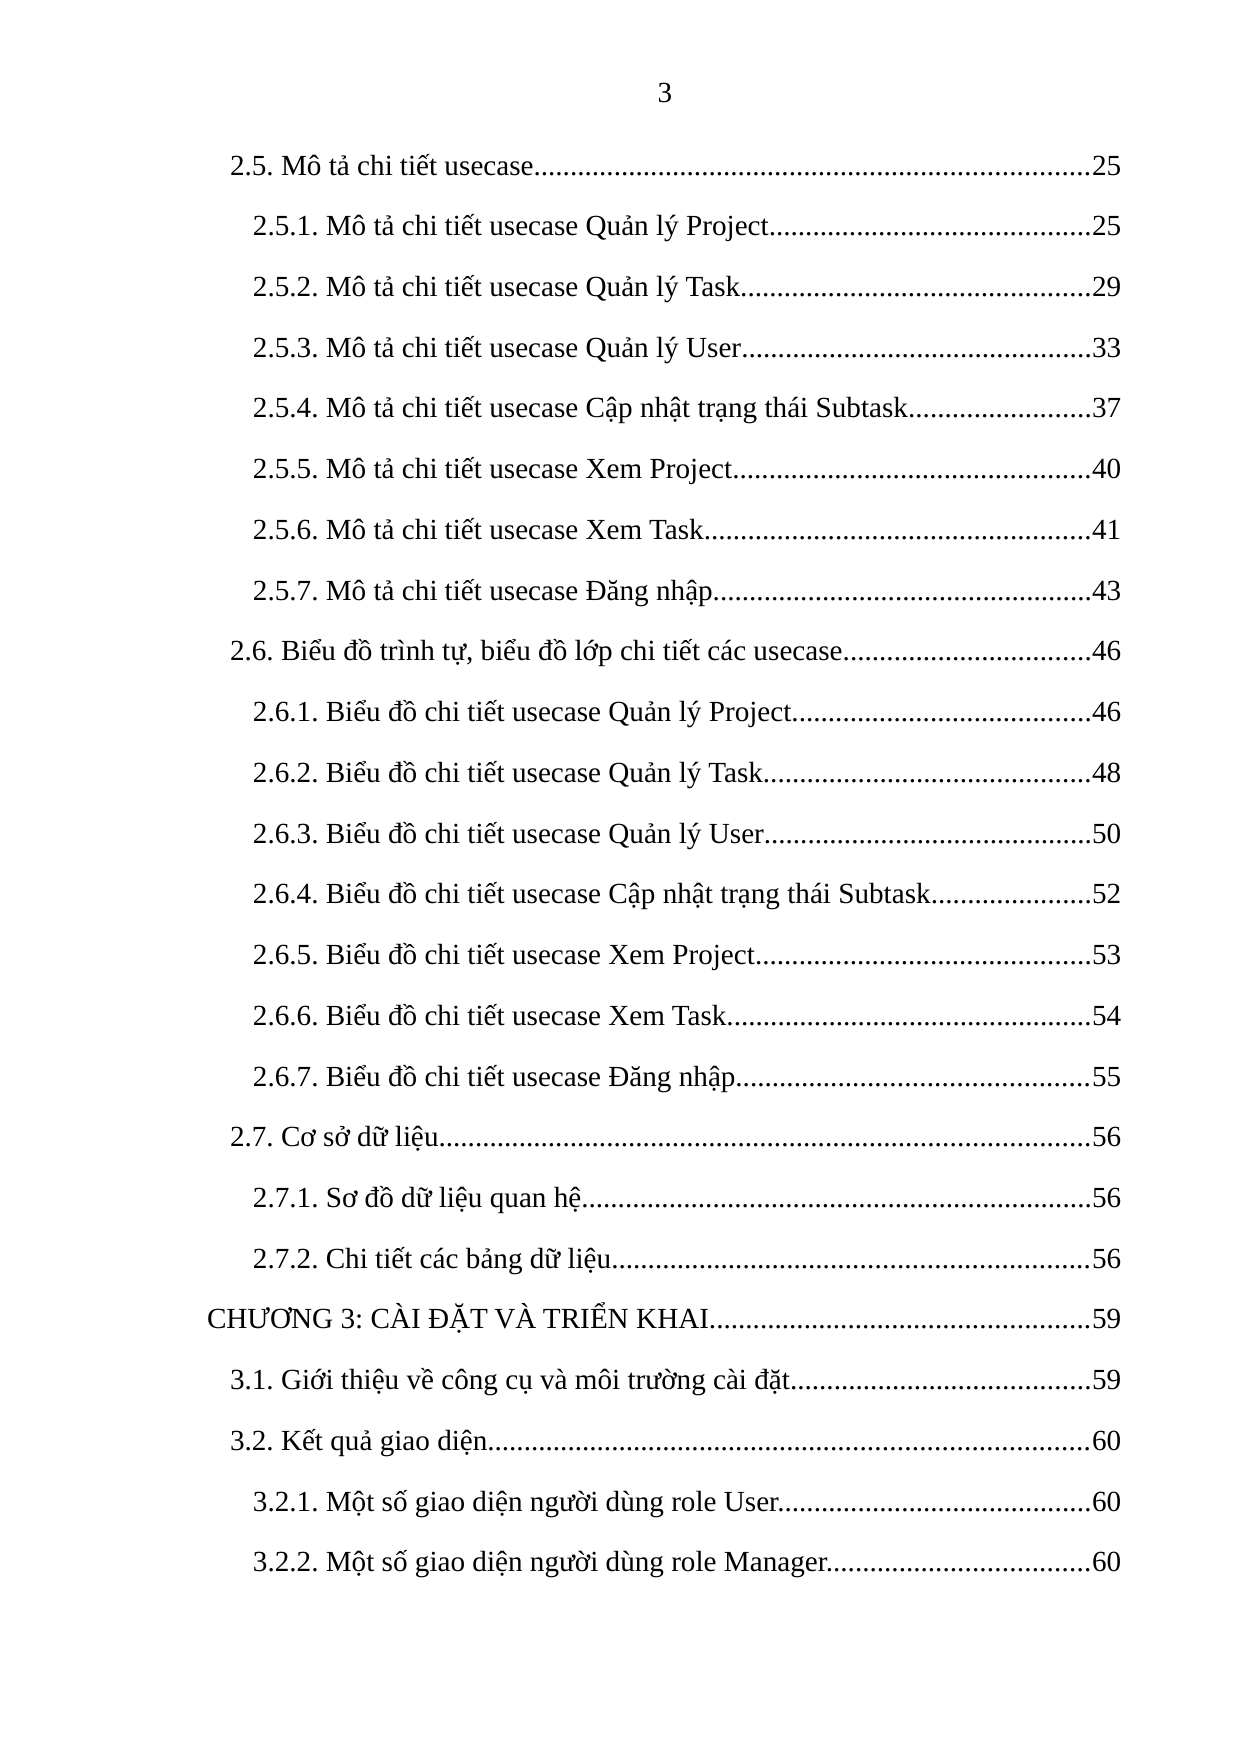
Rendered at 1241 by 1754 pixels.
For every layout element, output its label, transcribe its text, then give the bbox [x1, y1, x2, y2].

text 2.5.2. Mô tả chi tiết usecase Quản lý Task 29 [253, 269, 1122, 303]
text 2.6.1. Biểu đồ chi tiết usecase Quản lý Project 46 [253, 694, 1122, 728]
text CHƯƠNG 3: CÀI ĐẶT VÀ TRIỂN KHAI 59 [207, 1302, 1122, 1335]
text 2.5. Mô tả chi tiết usecase. 25 [230, 148, 1122, 181]
text 2.6.2. Biểu đồ chi tiết usecase Quản lý Task 48 [253, 755, 1122, 788]
text 2.5.4. Mô tả chi tiết usecase Cập nhật trạng thái Subtask 37 [253, 391, 1122, 424]
text 2.5.1. Mô tả chi tiết usecase Quản lý Project 25 [253, 208, 1122, 242]
text 2.5.5. Mô tả chi tiết usecase Xem Project 40 [253, 451, 1122, 485]
text 2.7.2. Chi tiết các bảng dữ liệu. 56 [253, 1241, 1122, 1274]
text 2.5.3. Mô tả chi tiết usecase Quản lý User 33 [253, 330, 1122, 363]
text 2.5.6. Mô tả chi tiết usecase Xem Task 41 [253, 512, 1122, 546]
text 2.7. Cơ sở dữ liệu. 56 [230, 1119, 1122, 1153]
text 2.7.1. Sơ đồ dữ liệu quan hệ. 56 [253, 1180, 1122, 1214]
text 2.6.5. Biểu đồ chi tiết usecase Xem Project 53 [253, 937, 1122, 971]
text 3.2.2. Một số giao diện người dùng role Manager. 60 [253, 1544, 1122, 1578]
text 3.1. Giới thiệu về công cụ và môi trường cài đặt. 59 [230, 1362, 1122, 1396]
text 2.6.3. Biểu đồ chi tiết usecase Quản lý User 50 [253, 816, 1122, 849]
text 2.6.6. Biểu đồ chi tiết usecase Xem Task 54 [253, 998, 1122, 1031]
text 2.6. Biểu đồ trình tự, biểu đồ lớp chi tiết các usecase. 46 [230, 633, 1122, 667]
text 2.5.7. Mô tả chi tiết usecase Đăng nhập 43 [253, 573, 1122, 606]
text 2.6.4. Biểu đồ chi tiết usecase Cập nhật trạng thái Subtask 52 [253, 876, 1122, 910]
text 3.2.1. Một số giao diện người dùng role User. 60 [253, 1484, 1122, 1517]
text 2.6.7. Biểu đồ chi tiết usecase Đăng nhập 55 [253, 1059, 1122, 1092]
text 3.2. Kết quả giao diện. 60 [230, 1423, 1122, 1457]
